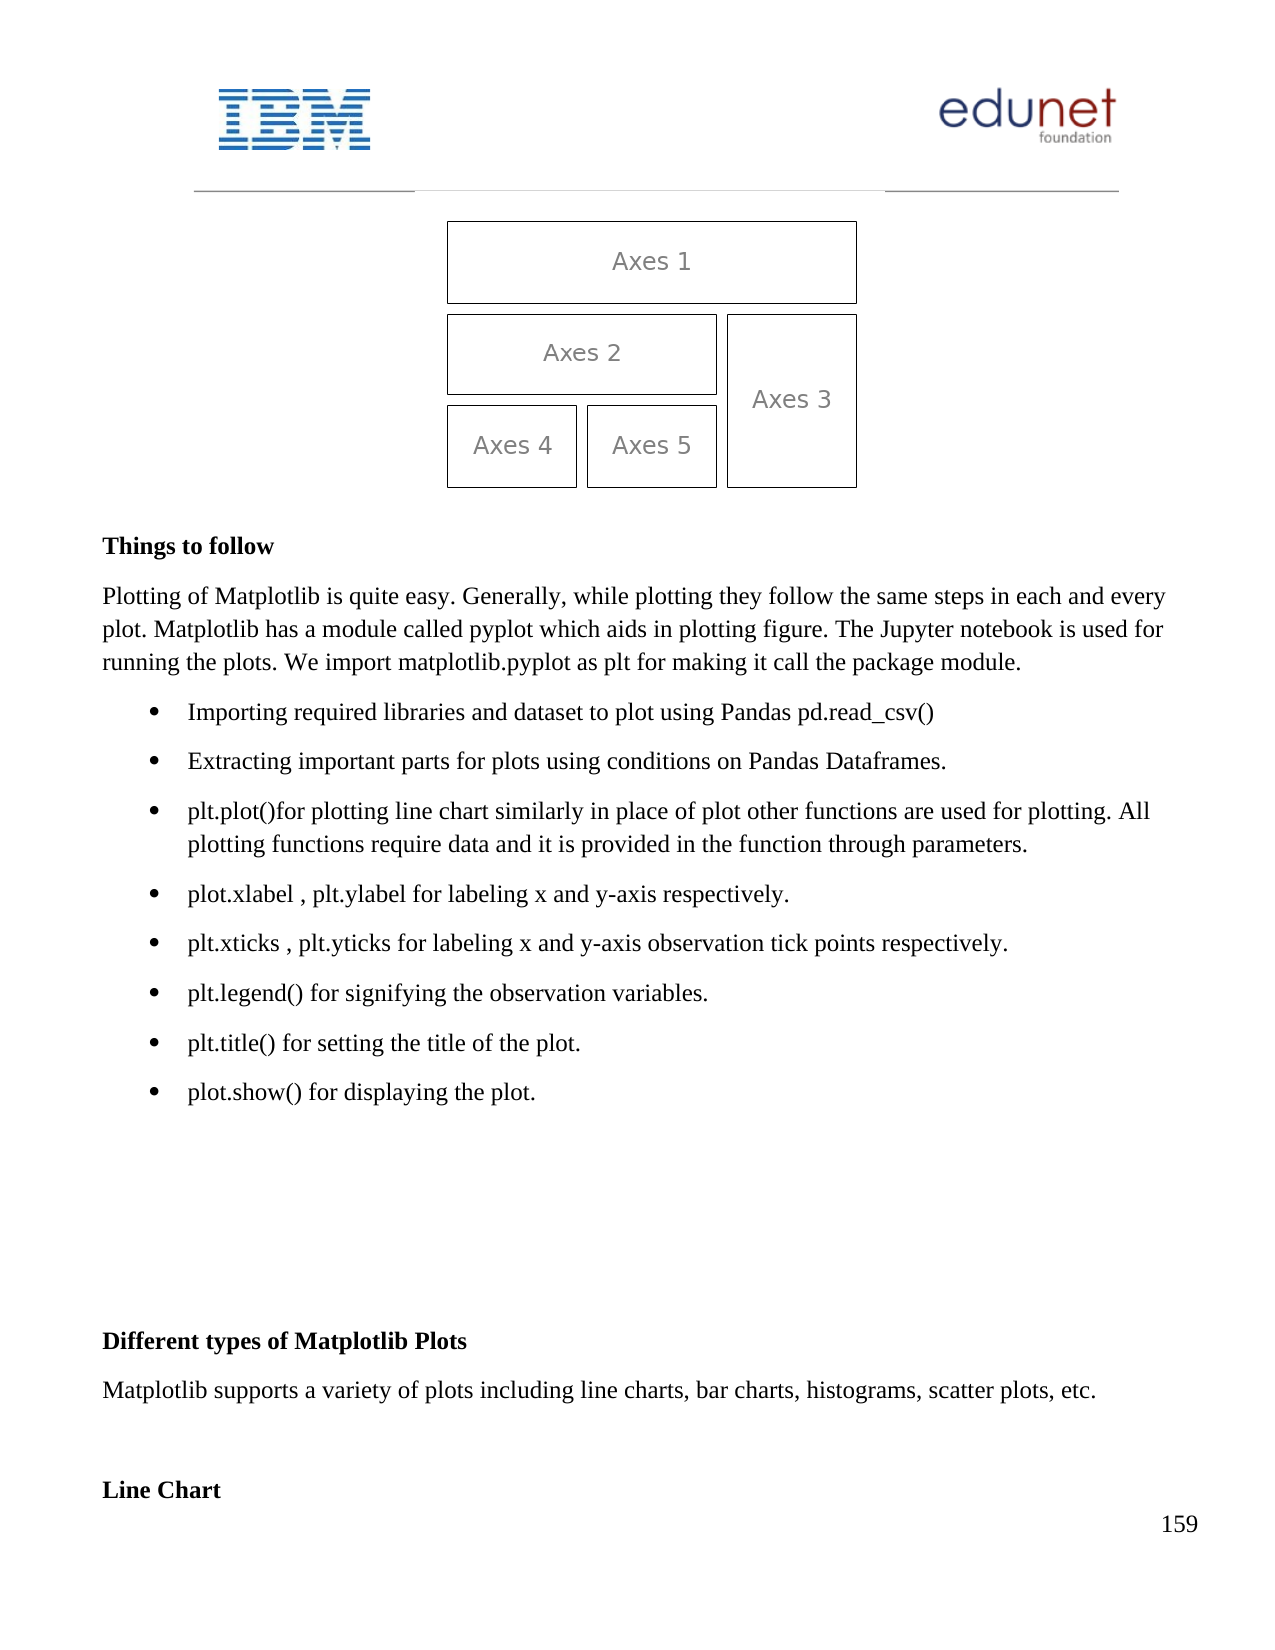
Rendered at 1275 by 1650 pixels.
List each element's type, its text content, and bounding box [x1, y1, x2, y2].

list plot.show() for displaying the plot. [150, 1077, 1198, 1106]
list plt.legend() for signifying the observation variables. [150, 978, 1198, 1007]
text Matplotlib supports a variety of plots including line charts, bar charts, histograms, scatter plots, etc. [102, 1376, 1198, 1404]
list Importing required libraries and dataset to plot using Pandas pd.read_csv() [150, 697, 1198, 725]
list plt.xticks , plt.yticks for labeling x and y-axis observation tick points respectively. [150, 928, 1198, 957]
text Plotting of Matplotlib is quite easy. Generally, while plotting they follow the same steps in each and every plot. Matplotlib has a module called pyplot which aids in plotting figure. The Jupyter notebook is used for running the plots. We import matplotlib.pyplot as plt for making it call the package module. [102, 581, 1198, 676]
list plt.title() for setting the title of the plot. [150, 1028, 1198, 1057]
list Extracting important parts for plots using conditions on Pandas Dataframes. [150, 746, 1198, 775]
list plt.plot()for plotting line chart similarly in place of plot other functions are used for plotting. All plotting functions require data and it is provided in the function through parameters. [150, 796, 1198, 858]
text Things to follow [102, 531, 1198, 560]
picture [937, 78, 1121, 150]
picture [414, 191, 885, 511]
picture [218, 89, 371, 150]
text Line Chart [102, 1475, 1198, 1504]
text Different types of Matplotlib Plots [102, 1326, 1198, 1355]
list plot.xlabel , plt.ylabel for labeling x and y-axis respectively. [150, 879, 1198, 907]
